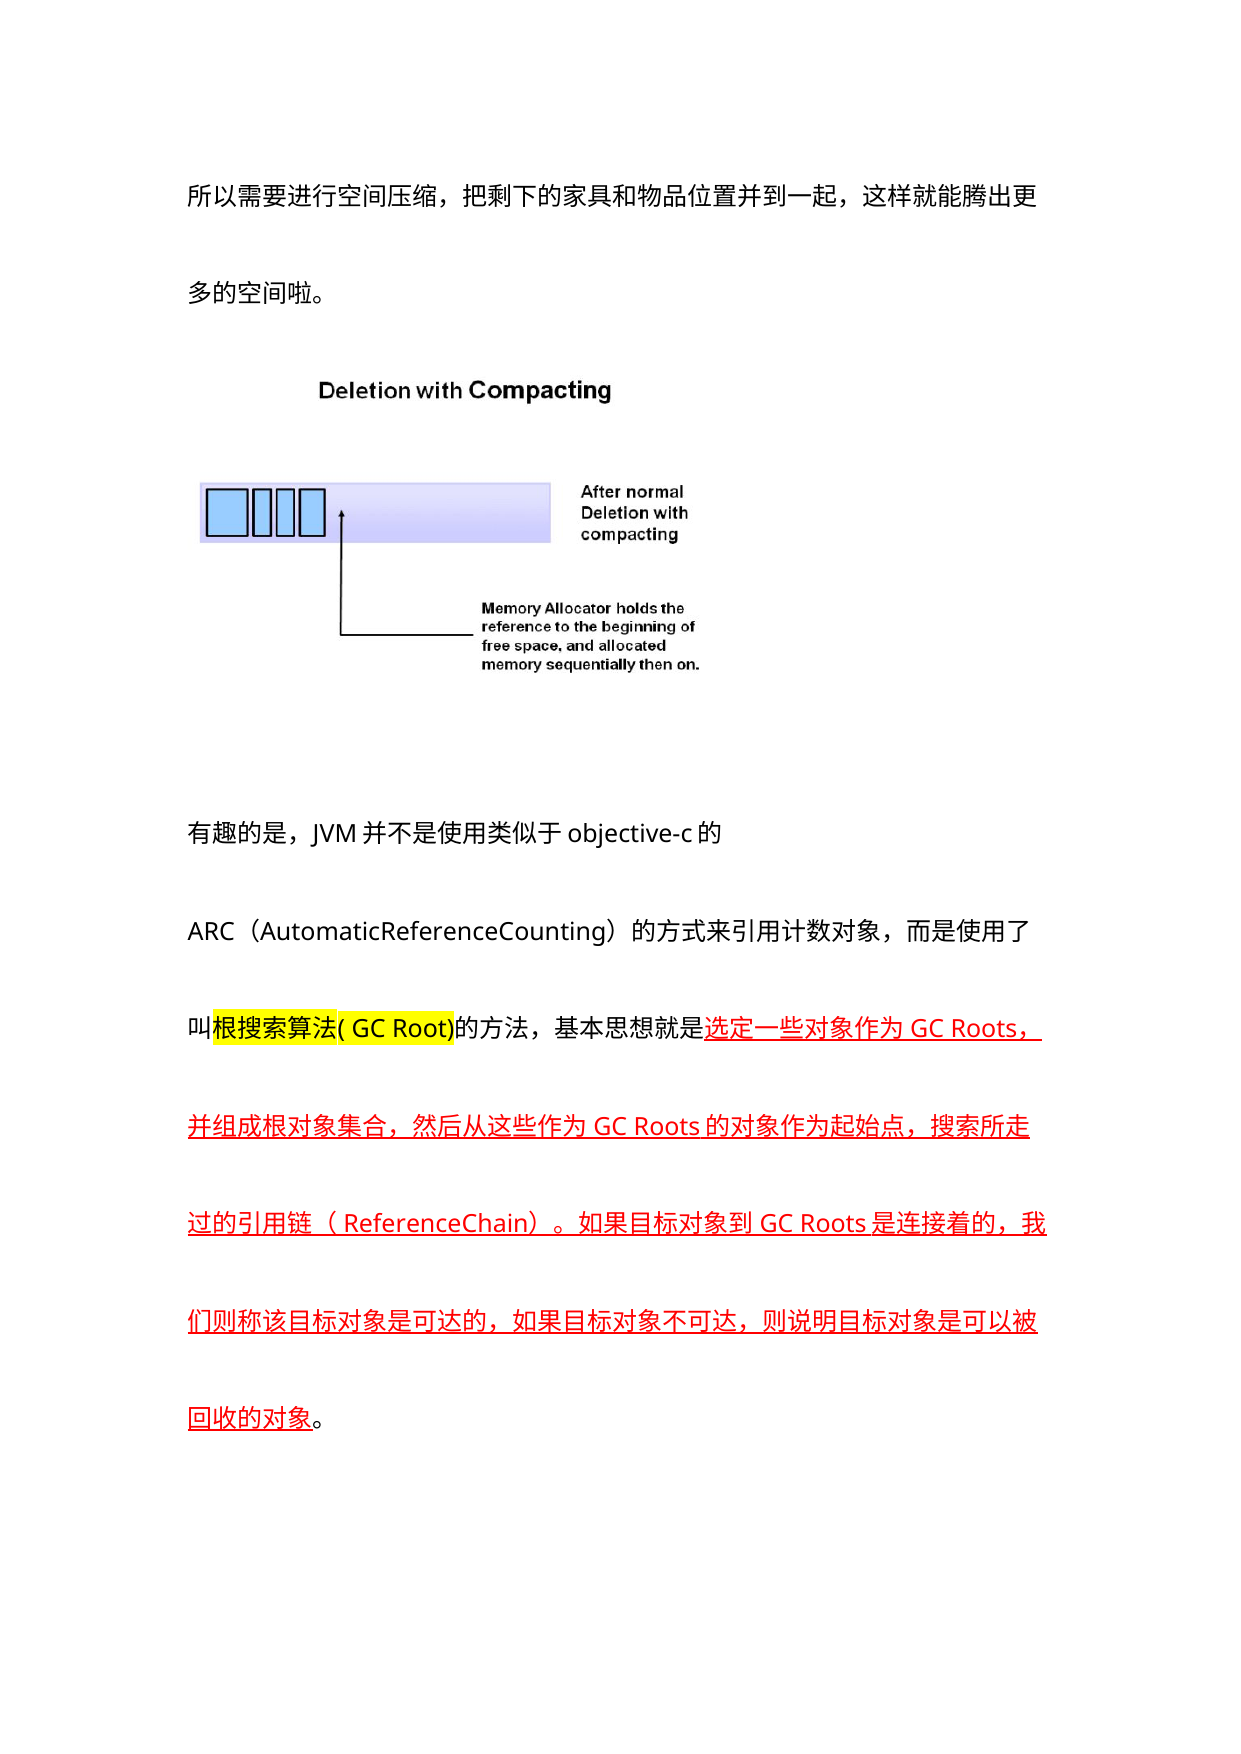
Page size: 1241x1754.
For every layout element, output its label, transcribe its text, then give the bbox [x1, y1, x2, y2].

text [187, 162, 1053, 324]
picture [187, 342, 776, 721]
text 有趣的是，JVM并不是使用类似于objective-c的ARC（AutomaticReferenceCounting）的方式来引用计数对象，而是使用了叫根搜索算法( GC Root)的方法，基本思想就是选定一些对象作为 GC Roots，并组成根对象集合，然后从这些作为 GC Roots的对象作为起始点，搜索所走过的引用链（ ReferenceChain）。如果目标对象到 GC Roots是连接着的，我们则称该目标对象是可达的，如果目标对象不可达，则说明目标对象是可以被回收的对象。 [187, 799, 1053, 1449]
